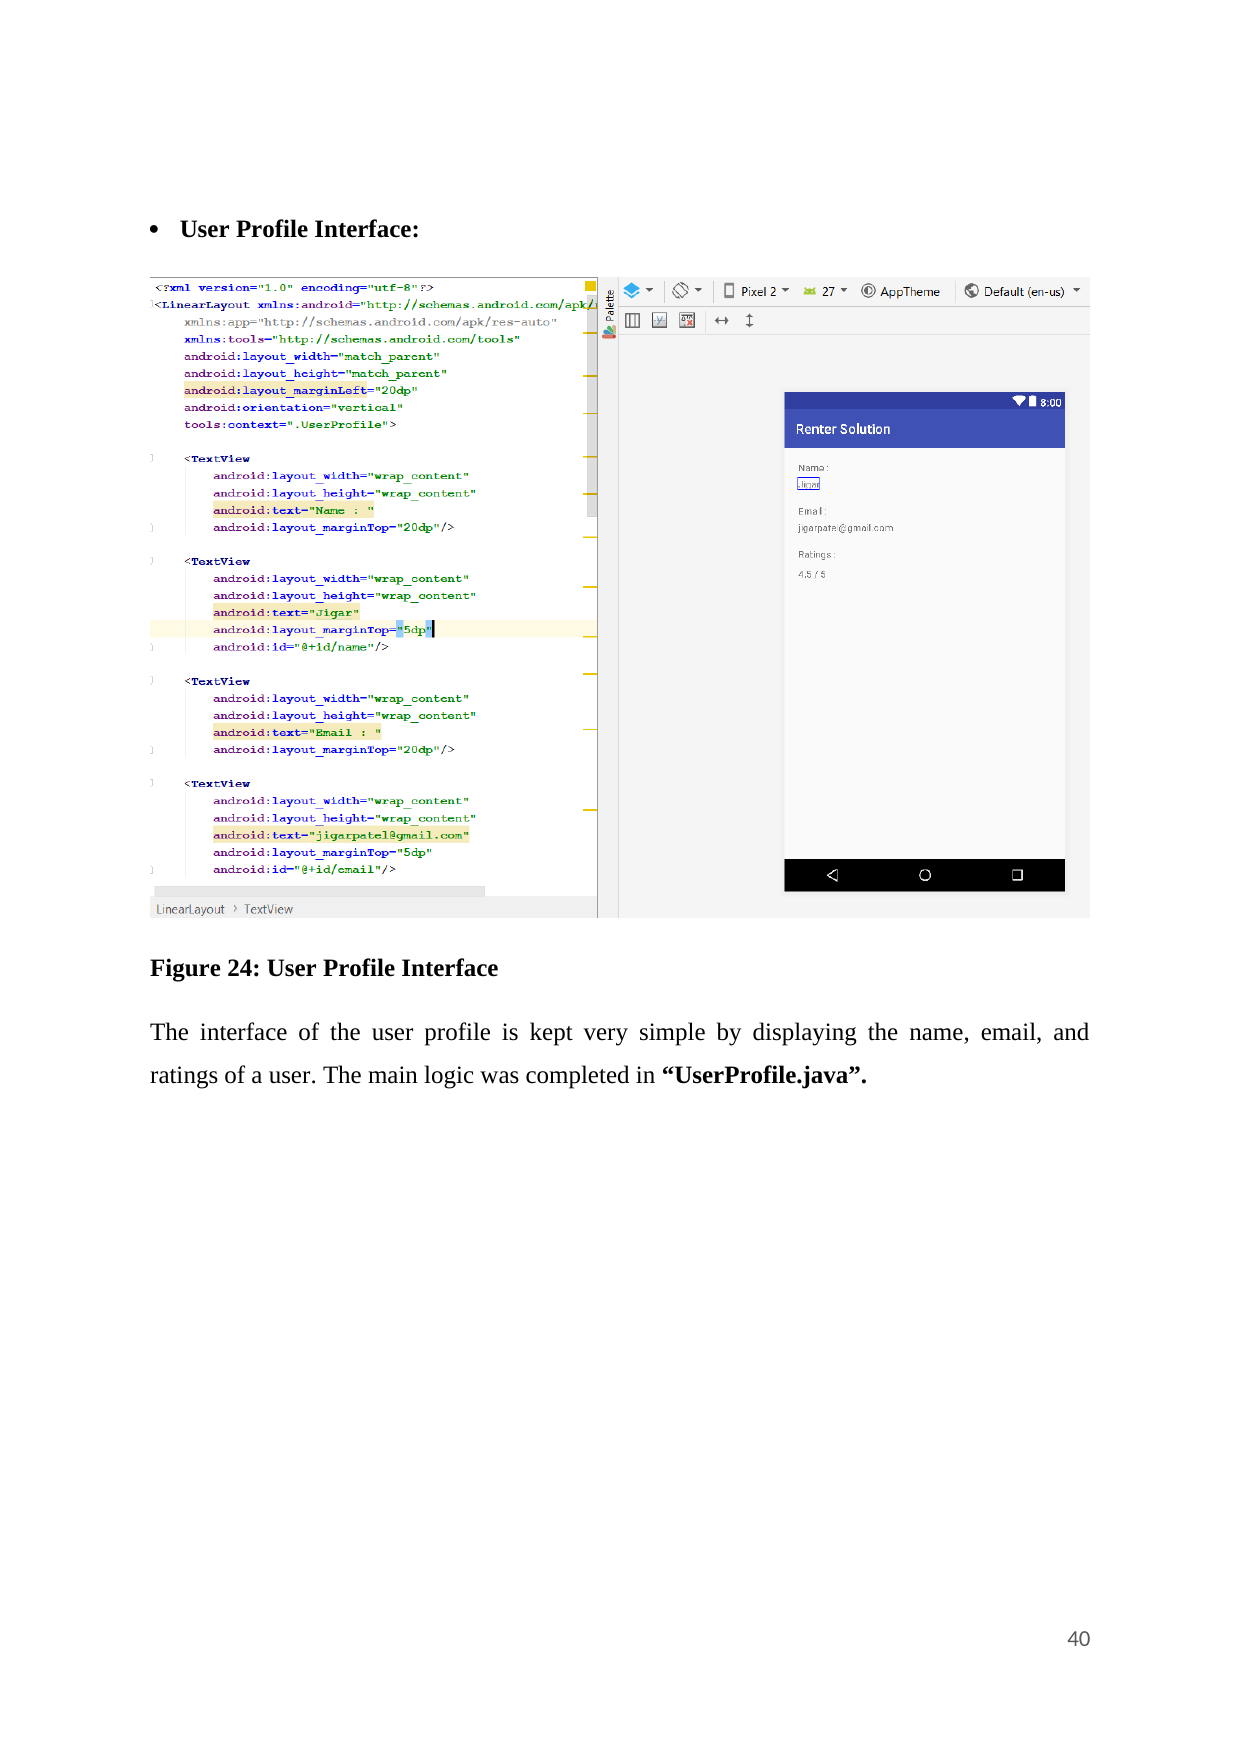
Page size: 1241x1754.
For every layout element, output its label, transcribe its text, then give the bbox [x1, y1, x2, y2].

text Figure 24: User Profile Interface [150, 953, 1090, 982]
text The interface of the user profile is kept very simple by displaying the name, email, and ratings of a user. The main logic was completed in “UserProfile.java”. [150, 1017, 1090, 1089]
list User Profile Interface: [150, 214, 1090, 243]
picture [150, 277, 1091, 918]
